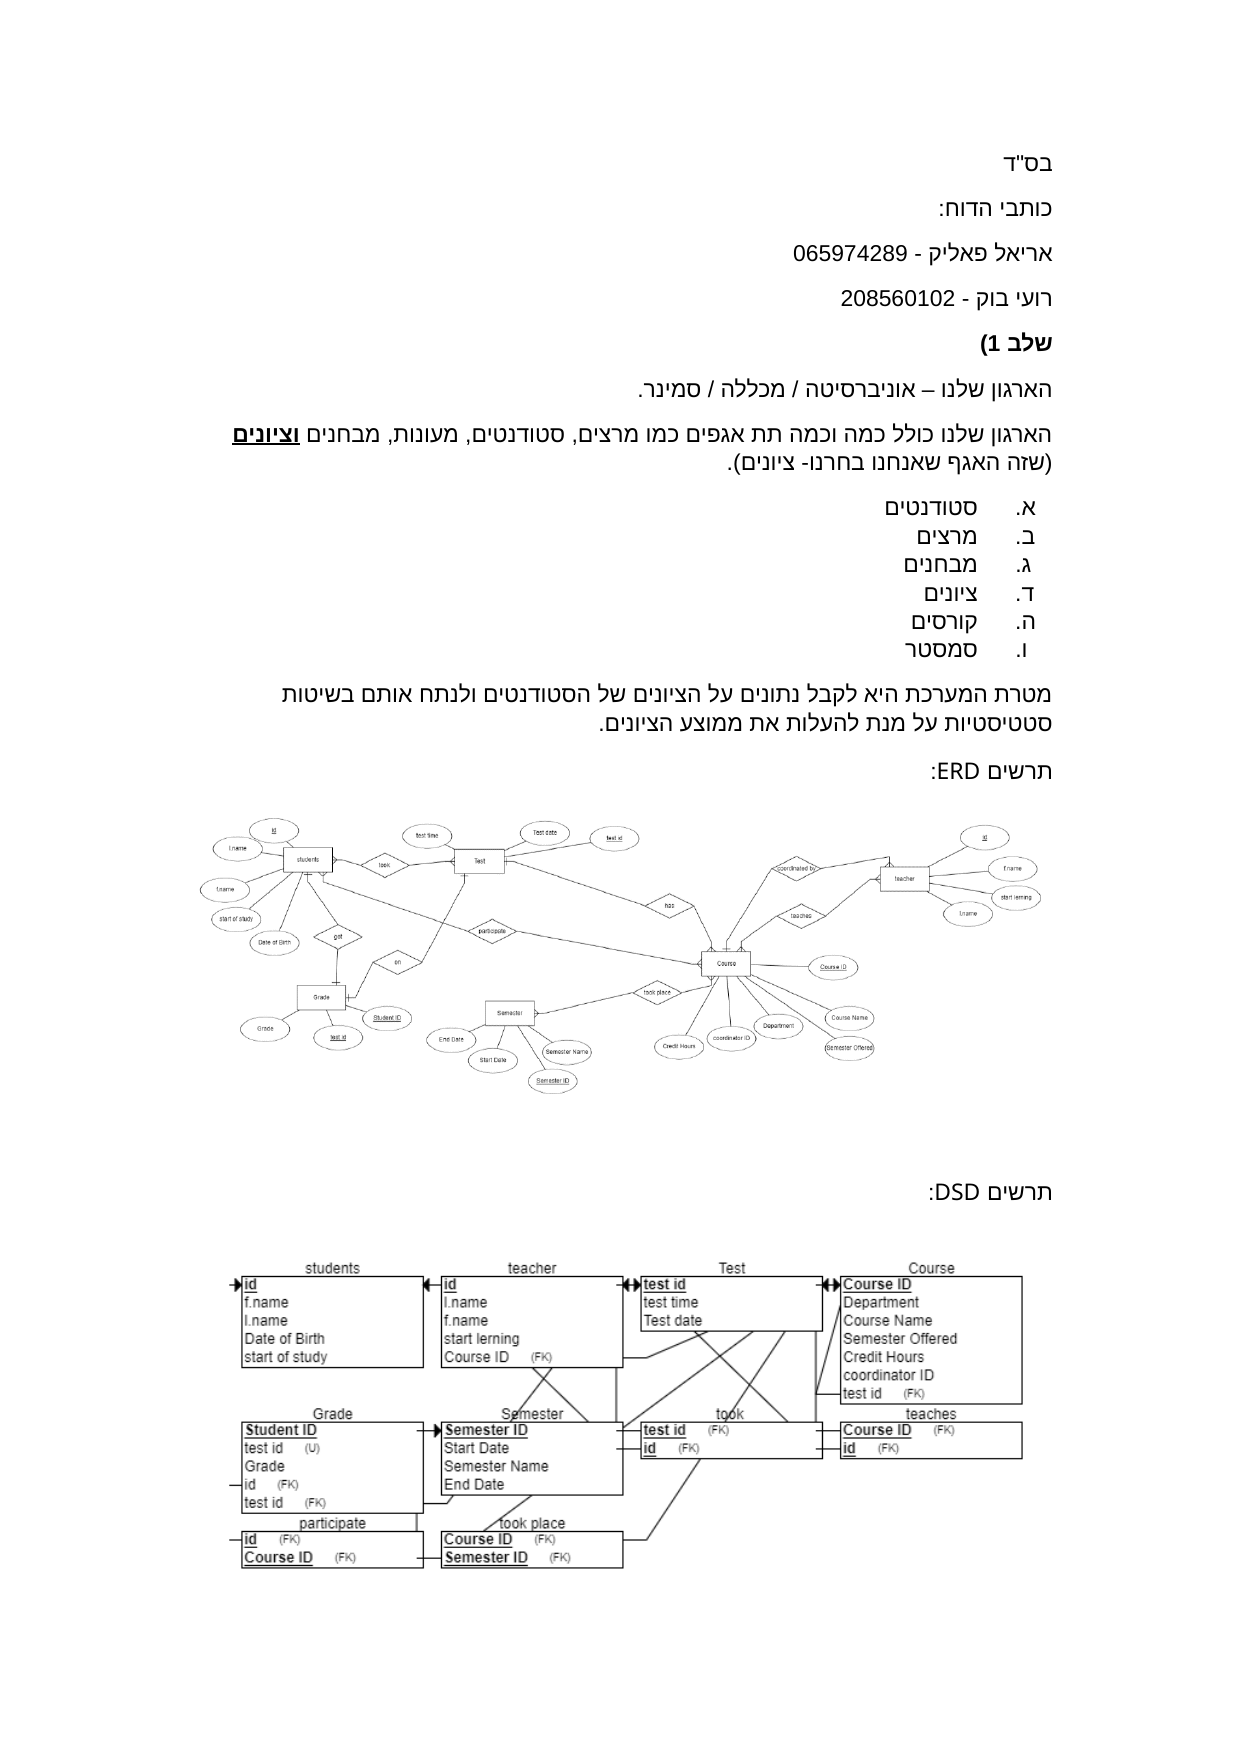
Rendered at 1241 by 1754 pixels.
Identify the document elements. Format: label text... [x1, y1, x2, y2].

list מבחנים [187, 551, 1015, 577]
text מטרת המערכת היא לקבל נתונים על הציונים של הסטודנטים ולנתח אותם בשיטות סטטיסטיות על מנת להעלות את ממוצע הציונים. [187, 681, 1053, 736]
text הארגון שלנו כולל כמה וכמה תת אגפים כמו מרצים, סטודנטים, מעונות, מבחנים וציונים (שזה האגף שאנחנו בחרנו- ציונים). [187, 421, 1053, 475]
list קורסים [187, 608, 1015, 634]
text אריאל פאליק - 065974289 [187, 240, 1053, 267]
text שלב 1) [187, 330, 1053, 357]
list ציונים [187, 579, 1015, 606]
list מרצים [187, 523, 1015, 549]
text בס"ד [187, 150, 1053, 176]
text כותבי הדוח: [187, 195, 1053, 221]
text תרשים ERD: [187, 755, 1053, 786]
list סטודנטים [187, 494, 1015, 521]
text רועי בוק - 208560102 [187, 285, 1053, 312]
picture [187, 805, 1053, 1106]
list סמסטר [187, 636, 1015, 663]
text הארגון שלנו – אוניברסיטה / מכללה / סמינר. [187, 376, 1053, 402]
picture [187, 1226, 1053, 1599]
text תרשים DSD: [187, 1176, 1053, 1207]
